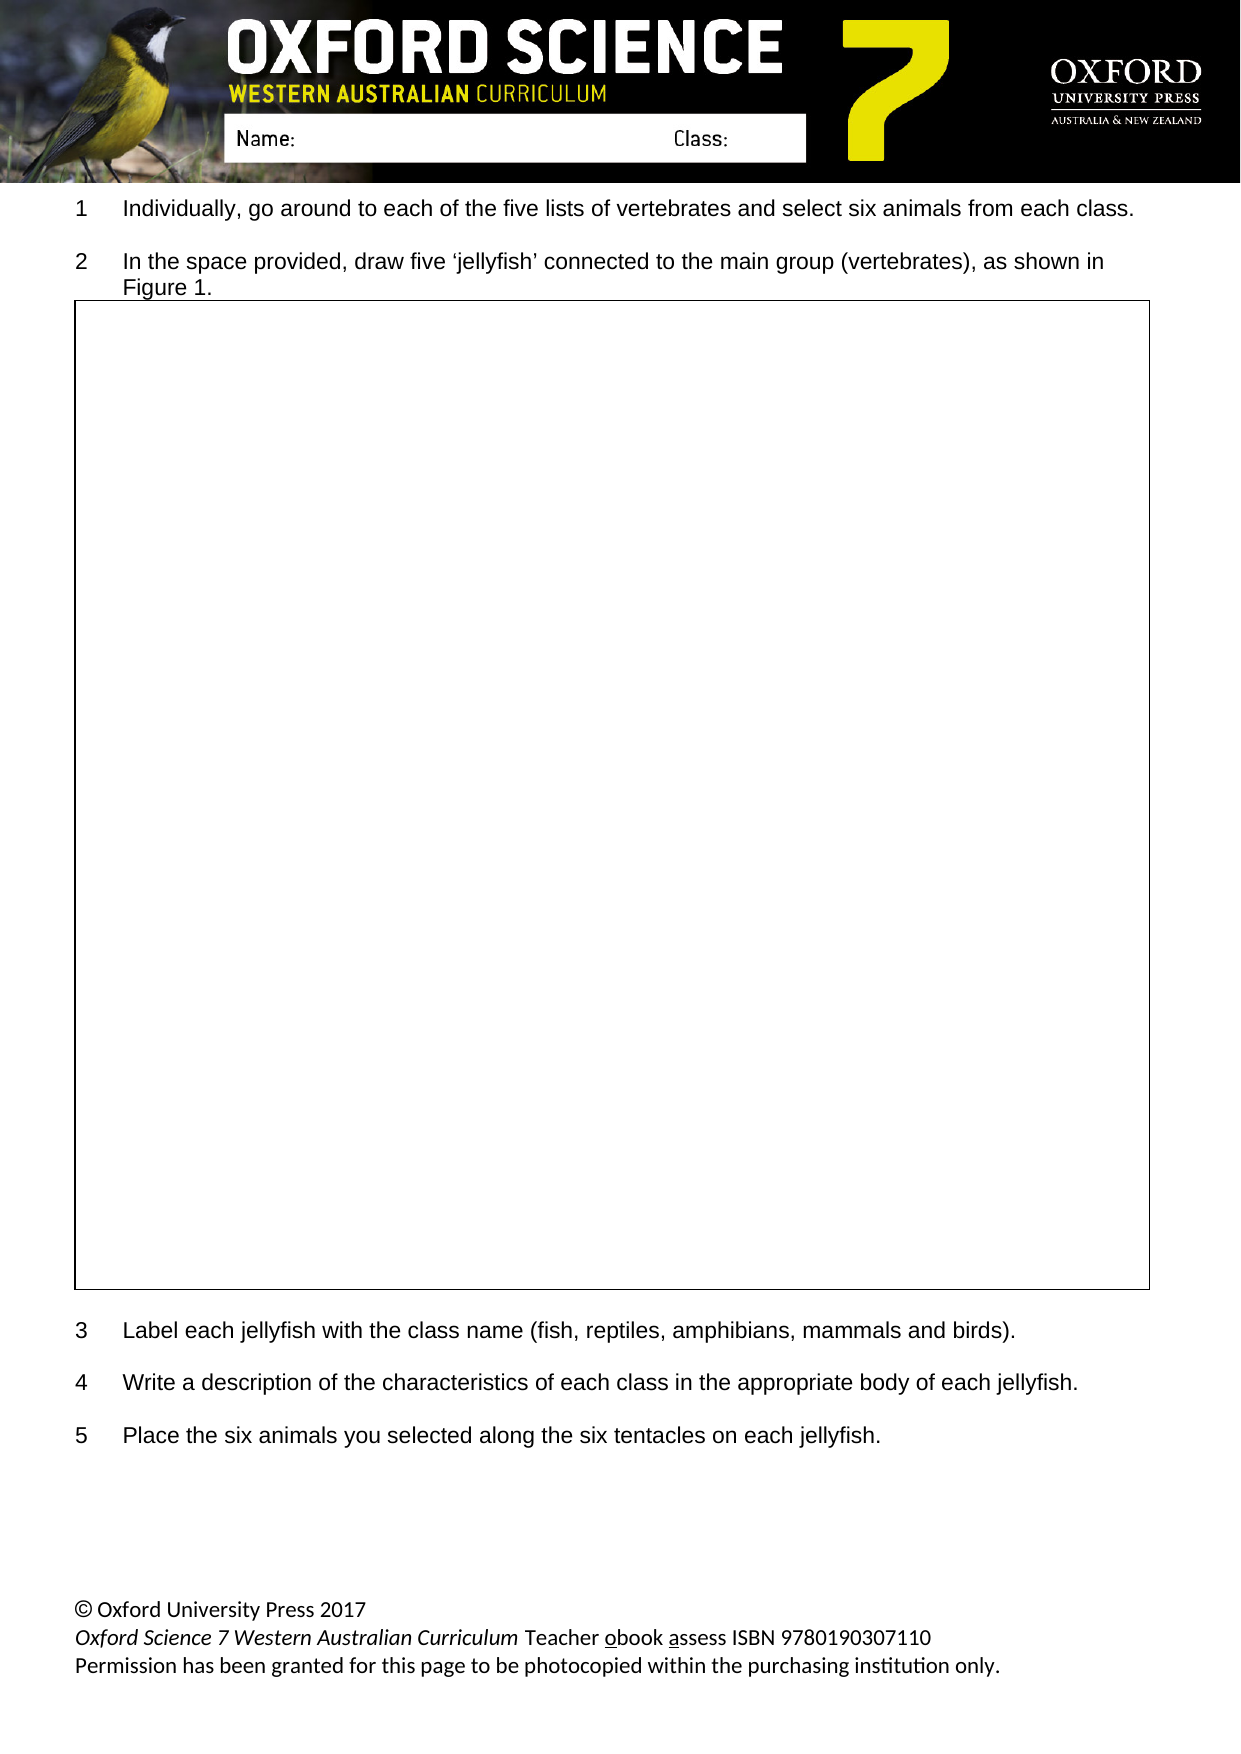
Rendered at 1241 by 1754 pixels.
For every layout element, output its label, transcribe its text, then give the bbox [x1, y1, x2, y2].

list 2 In the space provided, draw five ‘jellyfish’ connected to the main group (vertebrates), as shown in Figure 1. [75, 248, 1165, 300]
list 1 Individually, go around to each of the five lists of vertebrates and select six animals from each class. [75, 195, 1165, 221]
table_header [76, 301, 1149, 1289]
list 3 Label each jellyfish with the class name (fish, reptiles, amphibians, mammals and birds). [75, 1317, 1165, 1343]
list 4 Write a description of the characteristics of each class in the appropriate body of each jellyfish. [75, 1369, 1165, 1396]
list 5 Place the six animals you selected along the six tentacles on each jellyfish. [75, 1422, 1165, 1448]
picture [0, 0, 1241, 183]
